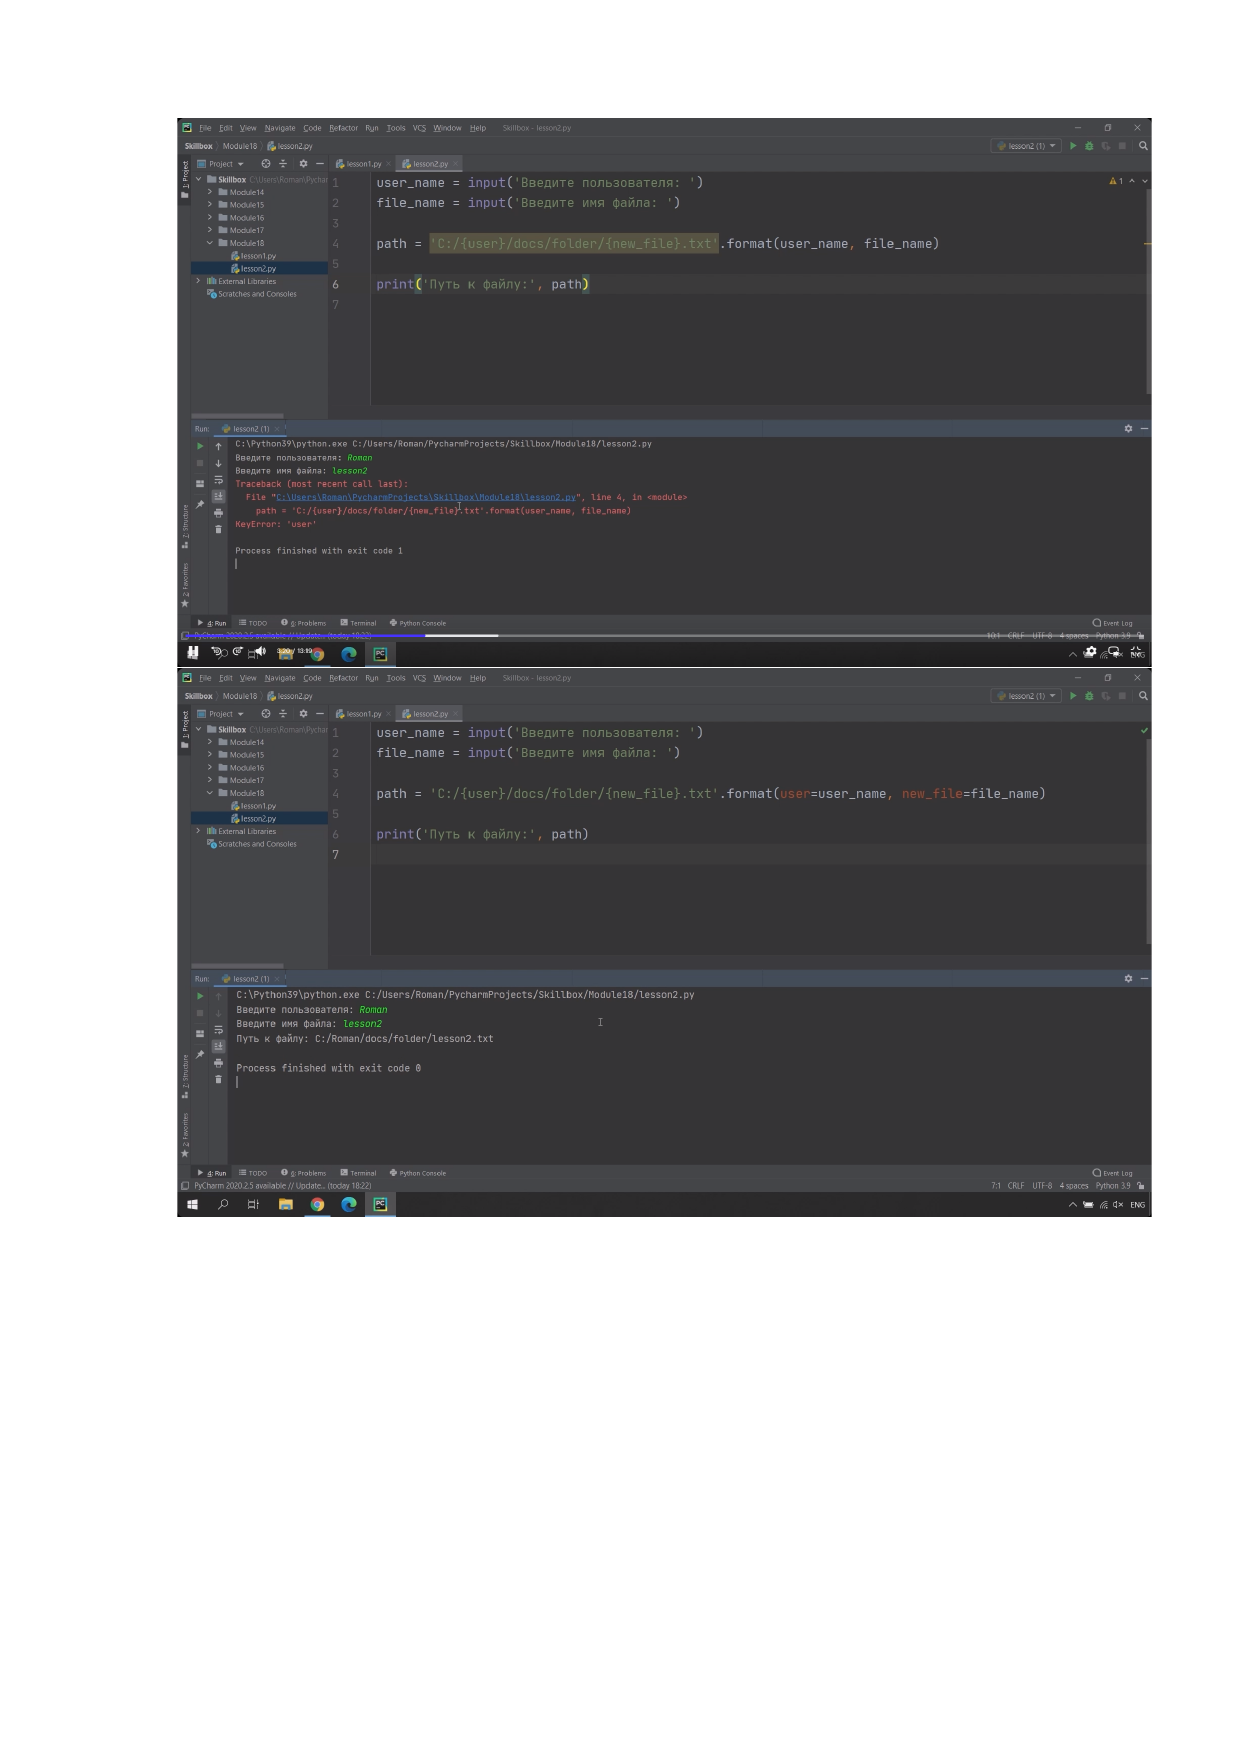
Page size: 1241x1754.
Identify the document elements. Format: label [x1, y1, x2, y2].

picture [177, 668, 1152, 1217]
picture [177, 118, 1152, 667]
